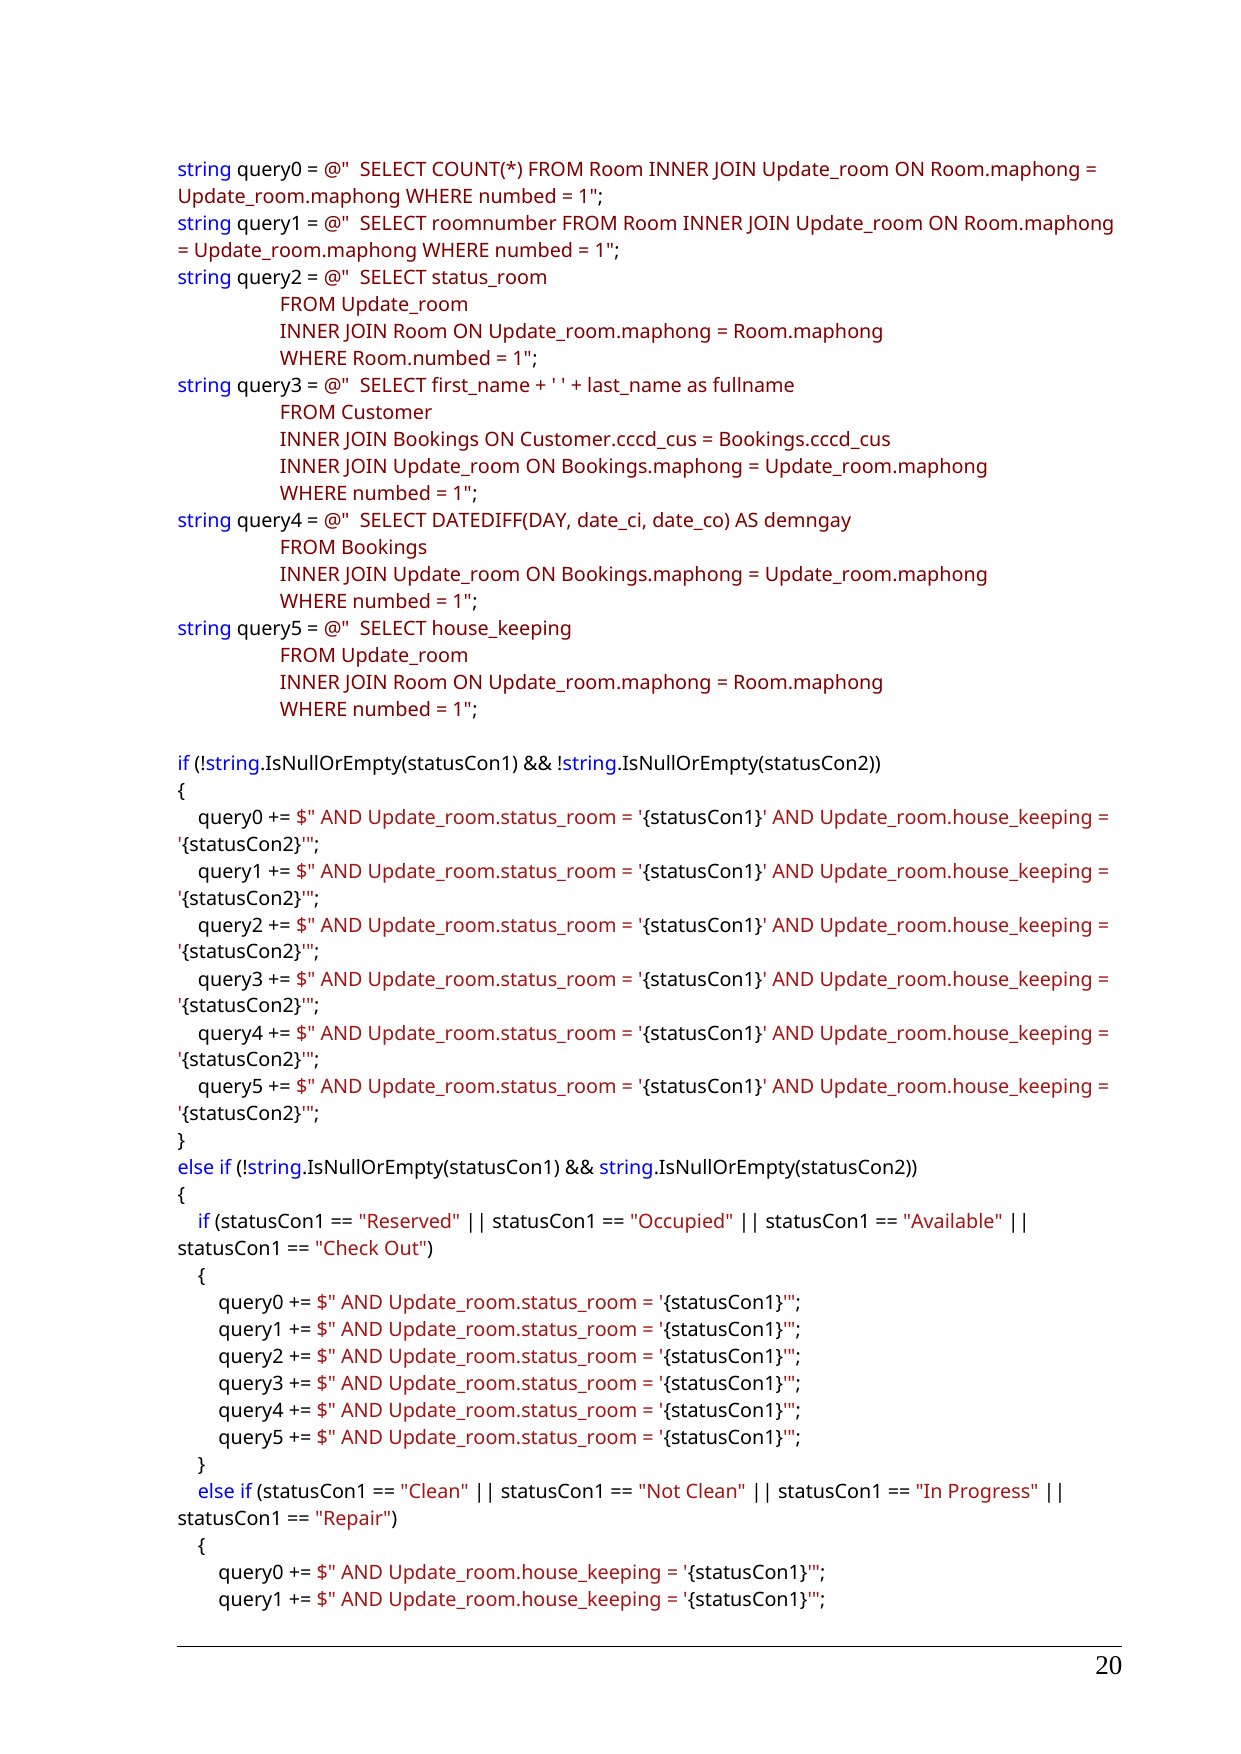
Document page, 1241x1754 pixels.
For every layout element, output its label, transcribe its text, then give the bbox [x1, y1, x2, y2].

text WHERE numbed = 1"; [177, 695, 1122, 722]
text query4 += $" AND Update_room.status_room = '{statusCon1}' AND Update_room.house_keeping = '{statusCon2}'"; [177, 1019, 1122, 1073]
text if (statusCon1 == "Reserved" || statusCon1 == "Occupied" || statusCon1 == "Available" || statusCon1 == "Check Out") [177, 1208, 1122, 1262]
text if (!string.IsNullOrEmpty(statusCon1) && !string.IsNullOrEmpty(statusCon2)) [177, 749, 1122, 776]
text query5 += $" AND Update_room.status_room = '{statusCon1}'"; [177, 1423, 1122, 1450]
text } [177, 1127, 1122, 1154]
text INNER JOIN Update_room ON Bookings.maphong = Update_room.maphong [177, 452, 1122, 479]
text query3 += $" AND Update_room.status_room = '{statusCon1}' AND Update_room.house_keeping = '{statusCon2}'"; [177, 965, 1122, 1019]
text string query5 = @" SELECT house_keeping [177, 614, 1122, 641]
text { [177, 1531, 1122, 1558]
text FROM Customer [177, 398, 1122, 425]
text FROM Bookings [177, 533, 1122, 560]
text query0 += $" AND Update_room.house_keeping = '{statusCon1}'"; [177, 1558, 1122, 1585]
text INNER JOIN Room ON Update_room.maphong = Room.maphong [177, 668, 1122, 695]
text string query0 = @" SELECT COUNT(*) FROM Room INNER JOIN Update_room ON Room.maphong = Update_room.maphong WHERE numbed = 1"; [177, 155, 1122, 209]
text FROM Update_room [177, 641, 1122, 668]
text query4 += $" AND Update_room.status_room = '{statusCon1}'"; [177, 1396, 1122, 1423]
text WHERE Room.numbed = 1"; [177, 344, 1122, 371]
text query3 += $" AND Update_room.status_room = '{statusCon1}'"; [177, 1369, 1122, 1396]
text { [177, 1181, 1122, 1208]
text query0 += $" AND Update_room.status_room = '{statusCon1}' AND Update_room.house_keeping = '{statusCon2}'"; [177, 803, 1122, 857]
text string query1 = @" SELECT roomnumber FROM Room INNER JOIN Update_room ON Room.maphong = Update_room.maphong WHERE numbed = 1"; [177, 209, 1122, 263]
text string query3 = @" SELECT first_name + ' ' + last_name as fullname [177, 371, 1122, 398]
text } [177, 1450, 1122, 1477]
text FROM Update_room [177, 290, 1122, 317]
text INNER JOIN Room ON Update_room.maphong = Room.maphong [177, 317, 1122, 344]
text else if (statusCon1 == "Clean" || statusCon1 == "Not Clean" || statusCon1 == "In Progress" || statusCon1 == "Repair") [177, 1477, 1122, 1531]
text query1 += $" AND Update_room.status_room = '{statusCon1}' AND Update_room.house_keeping = '{statusCon2}'"; [177, 857, 1122, 911]
text query1 += $" AND Update_room.status_room = '{statusCon1}'"; [177, 1316, 1122, 1342]
text string query4 = @" SELECT DATEDIFF(DAY, date_ci, date_co) AS demngay [177, 506, 1122, 533]
text query5 += $" AND Update_room.status_room = '{statusCon1}' AND Update_room.house_keeping = '{statusCon2}'"; [177, 1073, 1122, 1127]
text query2 += $" AND Update_room.status_room = '{statusCon1}'"; [177, 1342, 1122, 1369]
text query1 += $" AND Update_room.house_keeping = '{statusCon1}'"; [177, 1585, 1122, 1612]
text WHERE numbed = 1"; [177, 479, 1122, 506]
text INNER JOIN Update_room ON Bookings.maphong = Update_room.maphong [177, 560, 1122, 587]
text WHERE numbed = 1"; [177, 587, 1122, 614]
text { [177, 776, 1122, 803]
text INNER JOIN Bookings ON Customer.cccd_cus = Bookings.cccd_cus [177, 425, 1122, 452]
text query2 += $" AND Update_room.status_room = '{statusCon1}' AND Update_room.house_keeping = '{statusCon2}'"; [177, 911, 1122, 965]
text query0 += $" AND Update_room.status_room = '{statusCon1}'"; [177, 1288, 1122, 1316]
text else if (!string.IsNullOrEmpty(statusCon1) && string.IsNullOrEmpty(statusCon2)) [177, 1154, 1122, 1181]
text { [177, 1262, 1122, 1288]
text string query2 = @" SELECT status_room [177, 263, 1122, 290]
